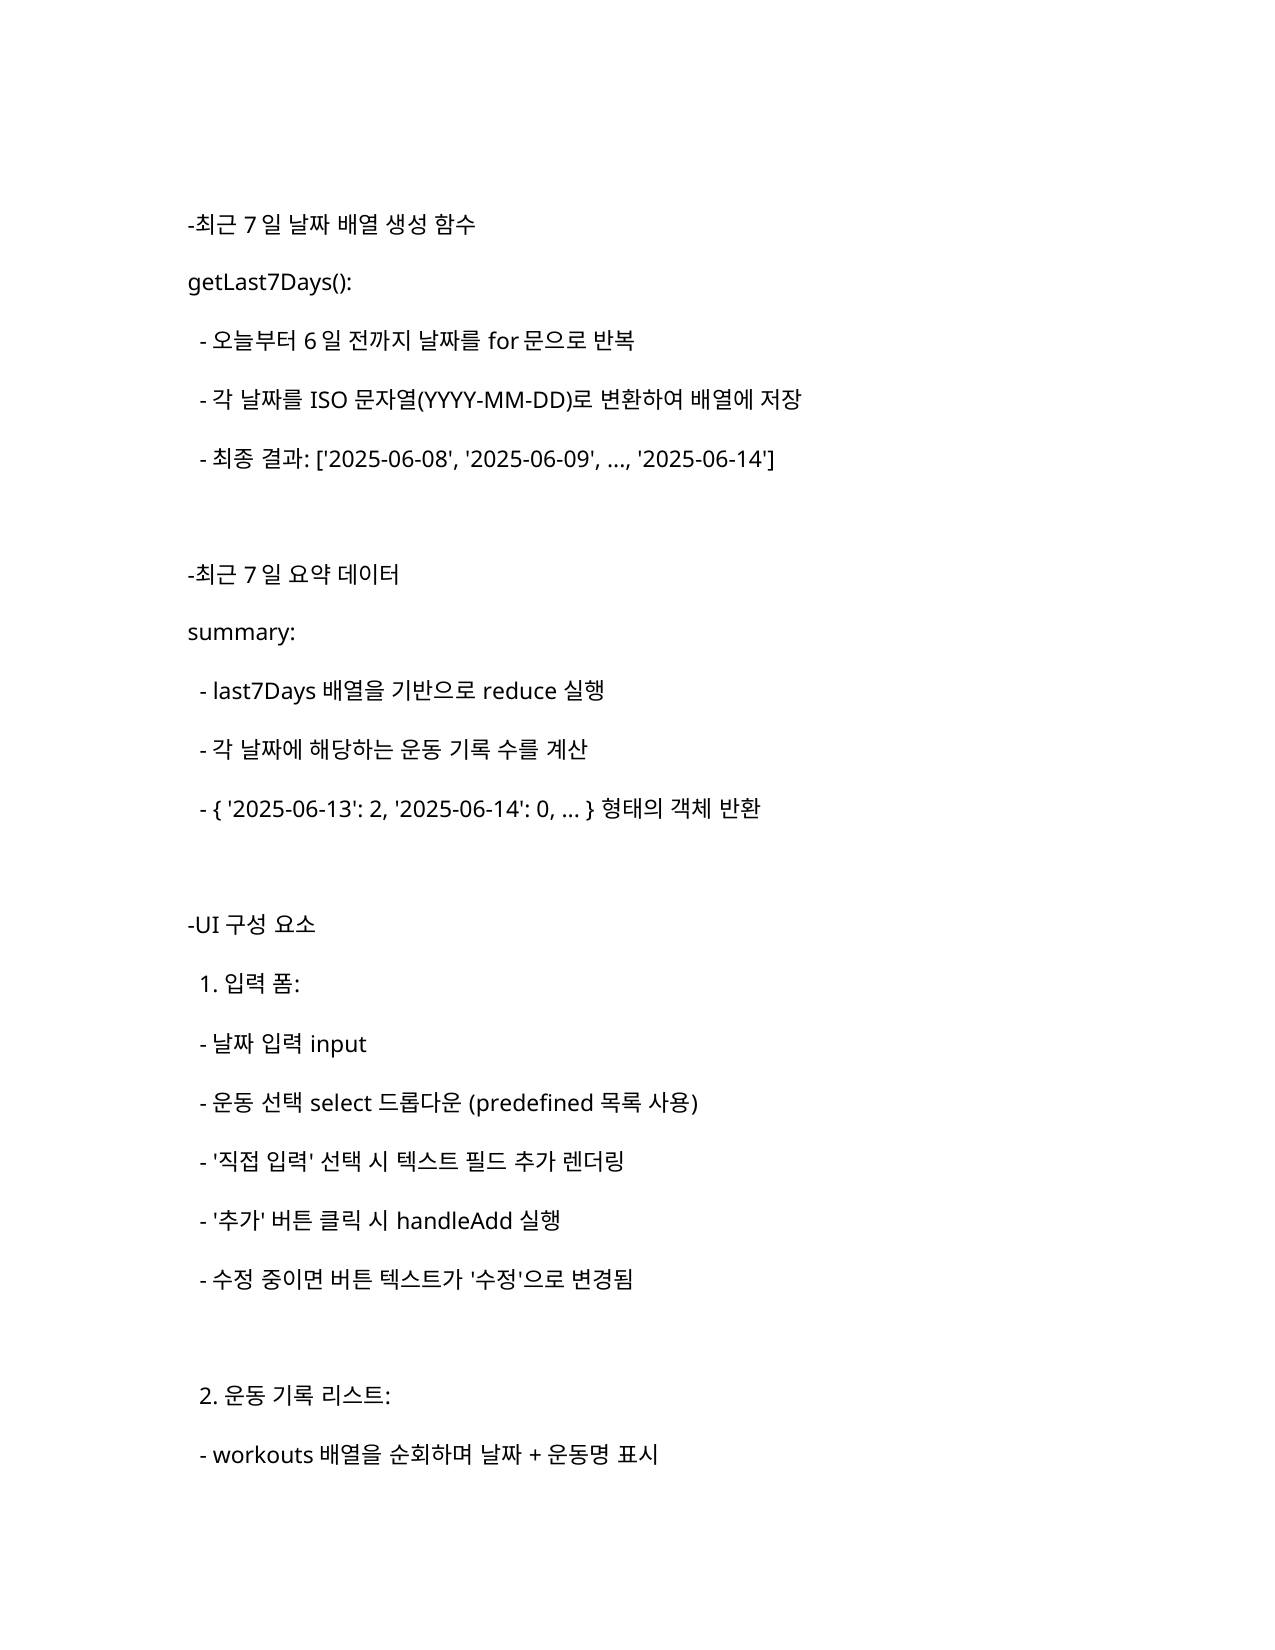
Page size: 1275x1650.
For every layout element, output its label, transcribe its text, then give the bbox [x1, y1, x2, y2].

text -최근 7일 요약 데이터 [187, 557, 1087, 590]
text - '직접 입력' 선택 시 텍스트 필드 추가 렌더링 [187, 1144, 1087, 1177]
text - 운동 선택 select 드롭다운 (predefined 목록 사용) [187, 1085, 1087, 1118]
text - last7Days 배열을 기반으로 reduce 실행 [187, 673, 1087, 706]
text getLast7Days(): [187, 266, 1087, 297]
text - 오늘부터 6일 전까지 날짜를 for문으로 반복 [187, 323, 1087, 356]
text - '추가' 버튼 클릭 시 handleAdd 실행 [187, 1203, 1087, 1236]
text - { '2025-06-13': 2, '2025-06-14': 0, ... } 형태의 객체 반환 [187, 791, 1087, 824]
text - 최종 결과: ['2025-06-08', '2025-06-09', ..., '2025-06-14'] [187, 441, 1087, 474]
text -최근 7일 날짜 배열 생성 함수 [187, 207, 1087, 240]
text 2. 운동 기록 리스트: [187, 1378, 1087, 1411]
text - 각 날짜를 ISO 문자열(YYYY-MM-DD)로 변환하여 배열에 저장 [187, 382, 1087, 415]
text - 각 날짜에 해당하는 운동 기록 수를 계산 [187, 732, 1087, 765]
text -UI 구성 요소 [187, 907, 1087, 941]
text 1. 입력 폼: [187, 966, 1087, 1000]
text - 수정 중이면 버튼 텍스트가 '수정'으로 변경됨 [187, 1262, 1087, 1296]
text - 날짜 입력 input [187, 1026, 1087, 1059]
text - workouts 배열을 순회하며 날짜 + 운동명 표시 [187, 1437, 1087, 1471]
text summary: [187, 616, 1087, 647]
